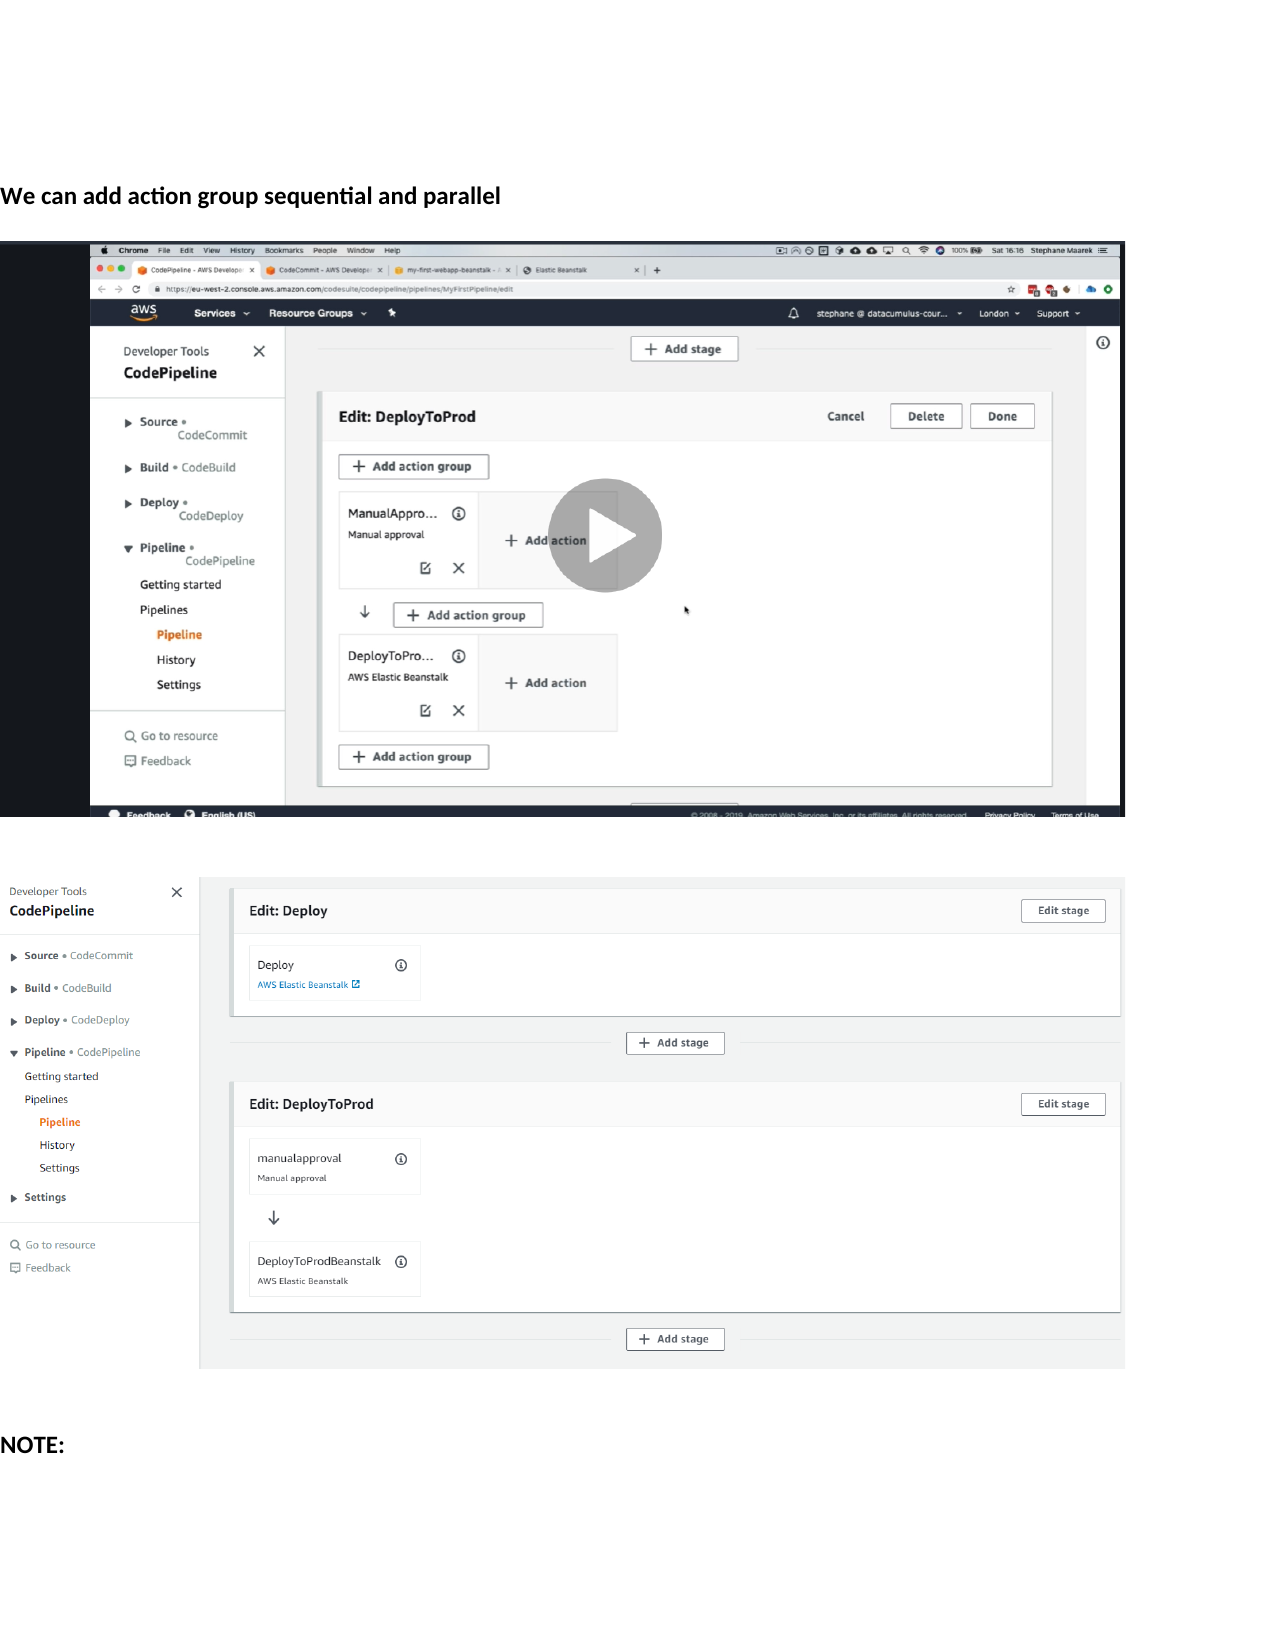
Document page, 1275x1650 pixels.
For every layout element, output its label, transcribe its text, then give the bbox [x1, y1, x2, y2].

text NOTE: [0, 1429, 1125, 1460]
picture [0, 877, 1125, 1369]
picture [0, 241, 1125, 817]
text We can add action group sequential and parallel [0, 181, 1125, 211]
